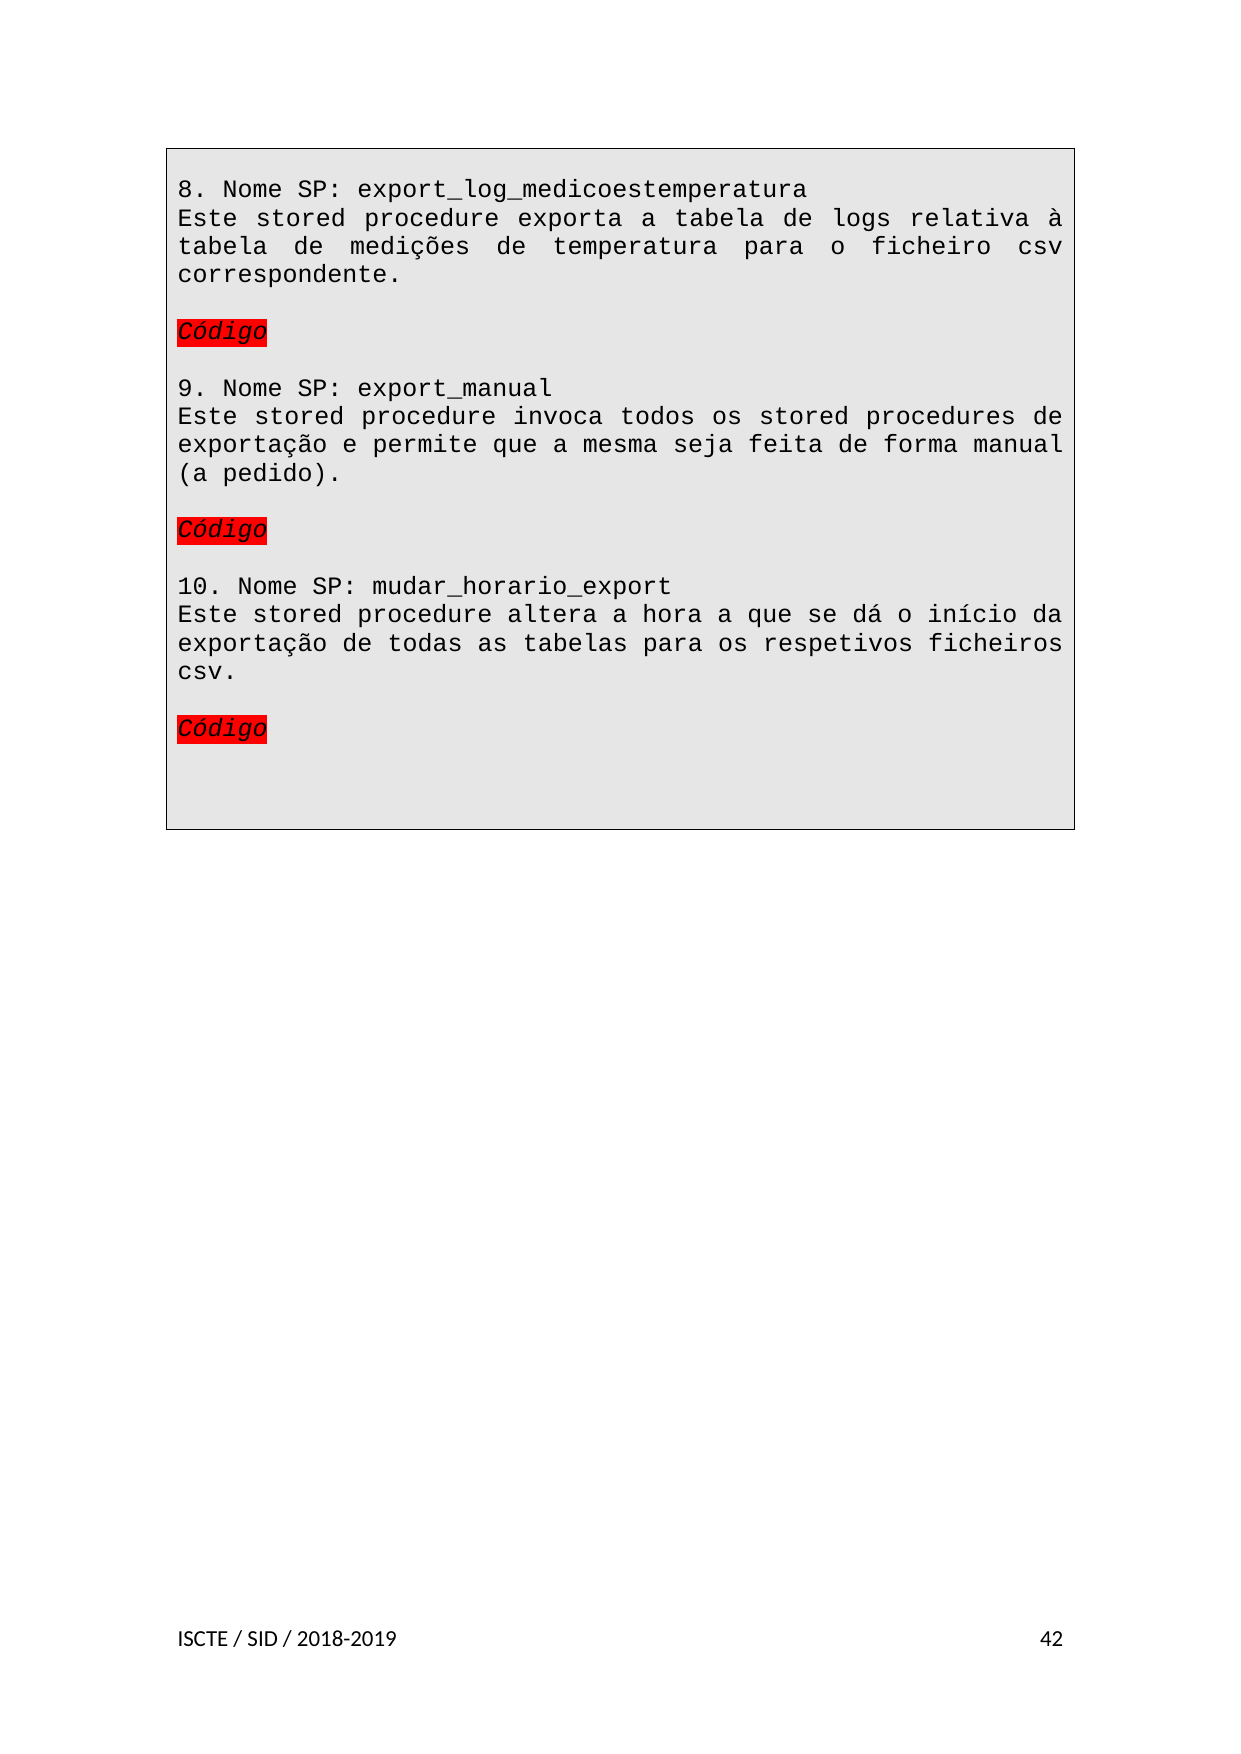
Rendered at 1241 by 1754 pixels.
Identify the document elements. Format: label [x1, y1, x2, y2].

table_header [167, 149, 1074, 829]
